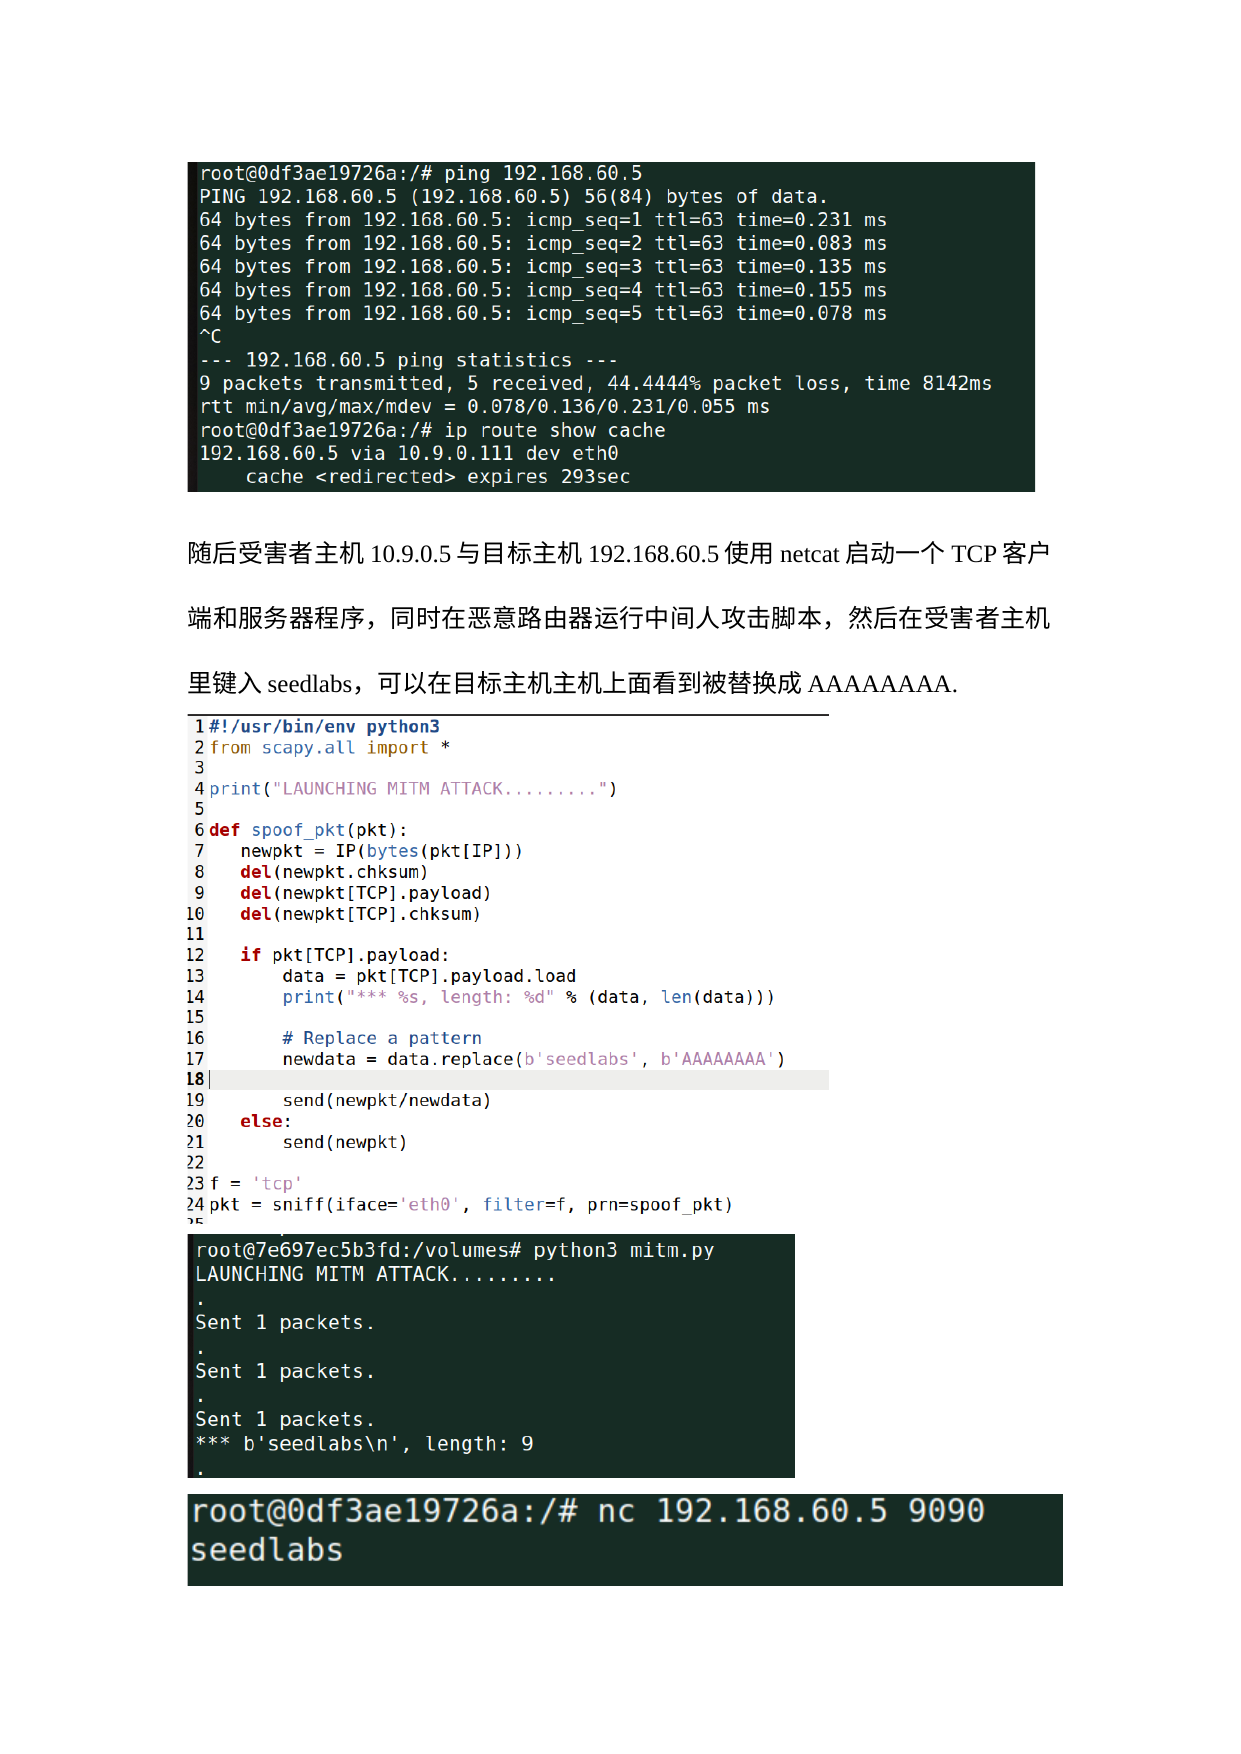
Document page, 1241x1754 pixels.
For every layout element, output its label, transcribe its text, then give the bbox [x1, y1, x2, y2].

picture [187, 1494, 1063, 1586]
picture [187, 162, 1035, 492]
picture [187, 1234, 795, 1478]
text 随后受害者主机10.9.0.5与目标主机192.168.60.5使用netcat启动一个TCP客户端和服务器程序，同时在恶意路由器运行中间人攻击脚本，然后在受害者主机里键入seedlabs，可以在目标主机主机上面看到被替换成AAAAAAAA. [187, 519, 1053, 714]
picture [187, 714, 829, 1224]
